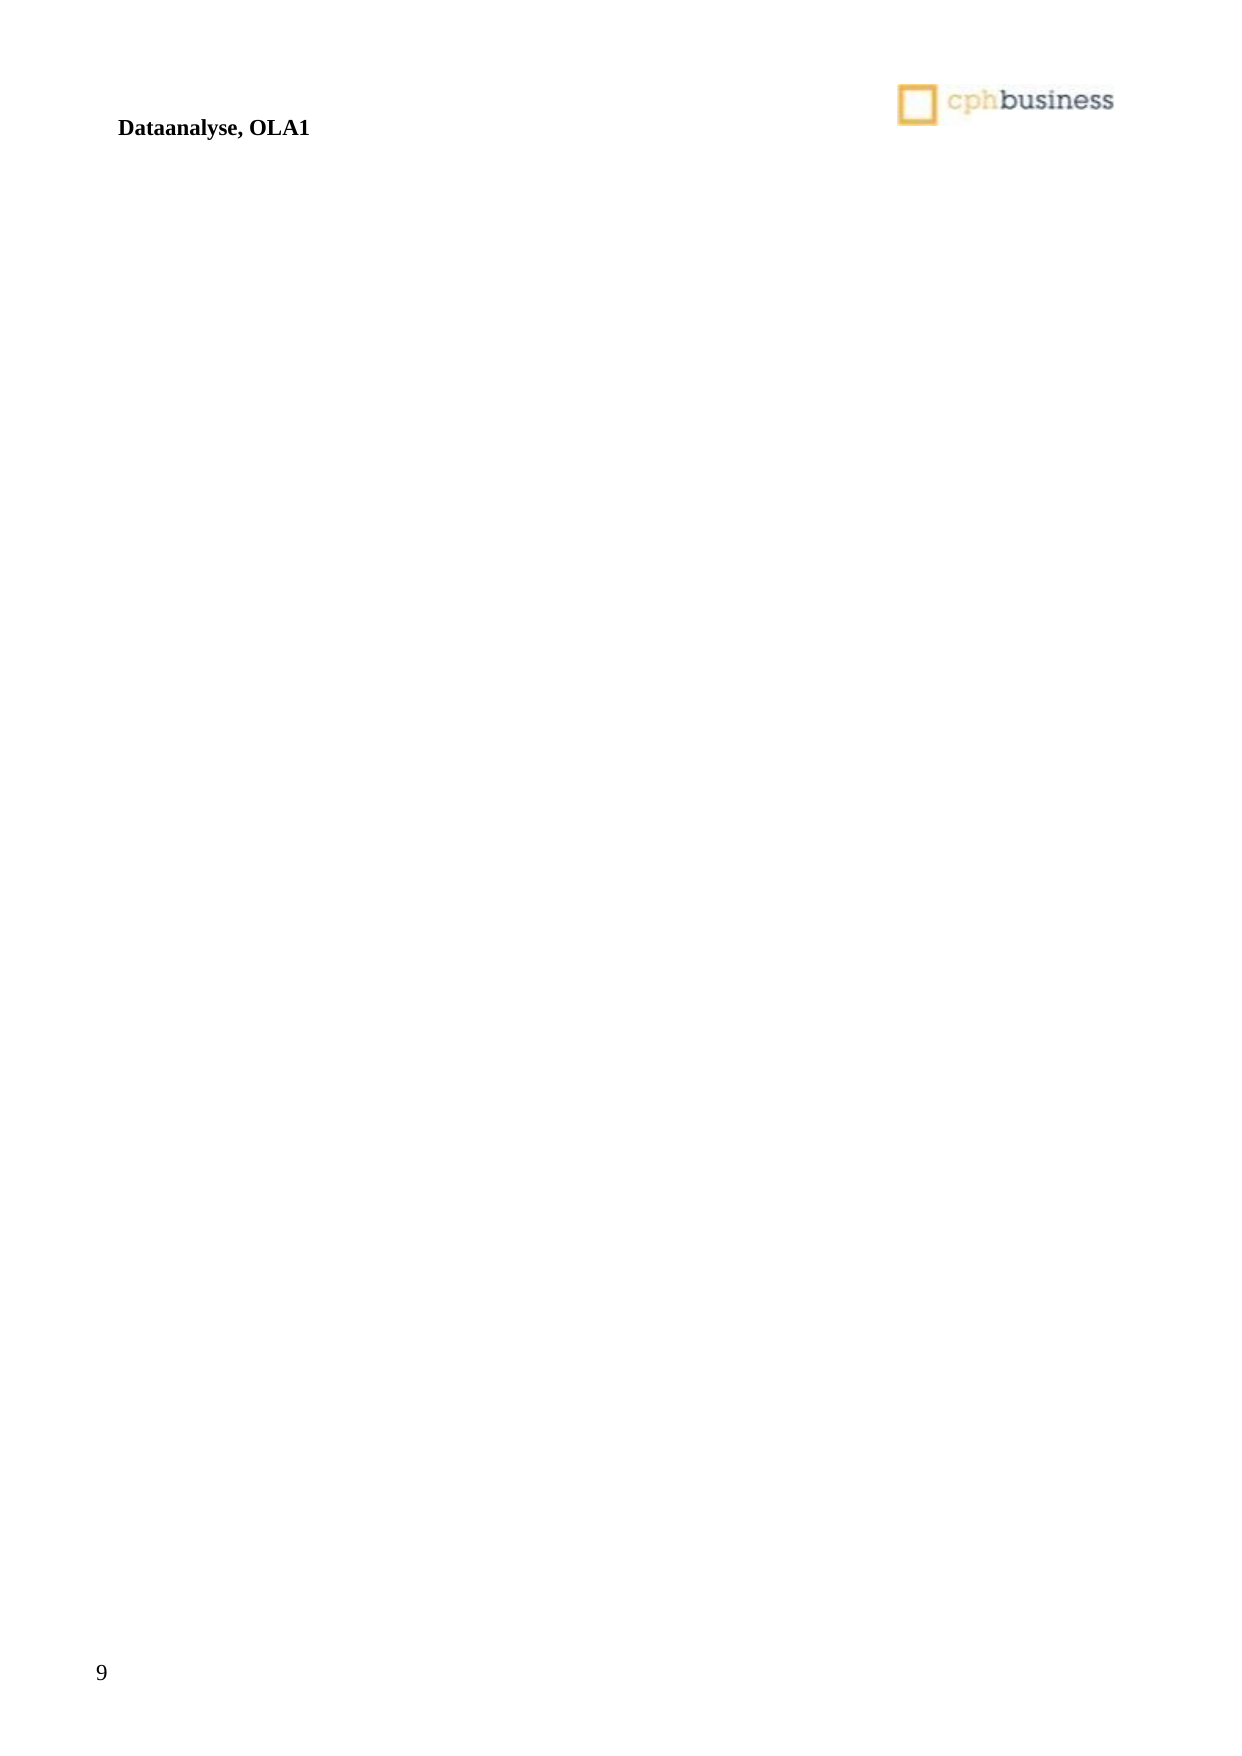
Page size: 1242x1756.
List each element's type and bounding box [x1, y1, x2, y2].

picture [897, 84, 1115, 126]
